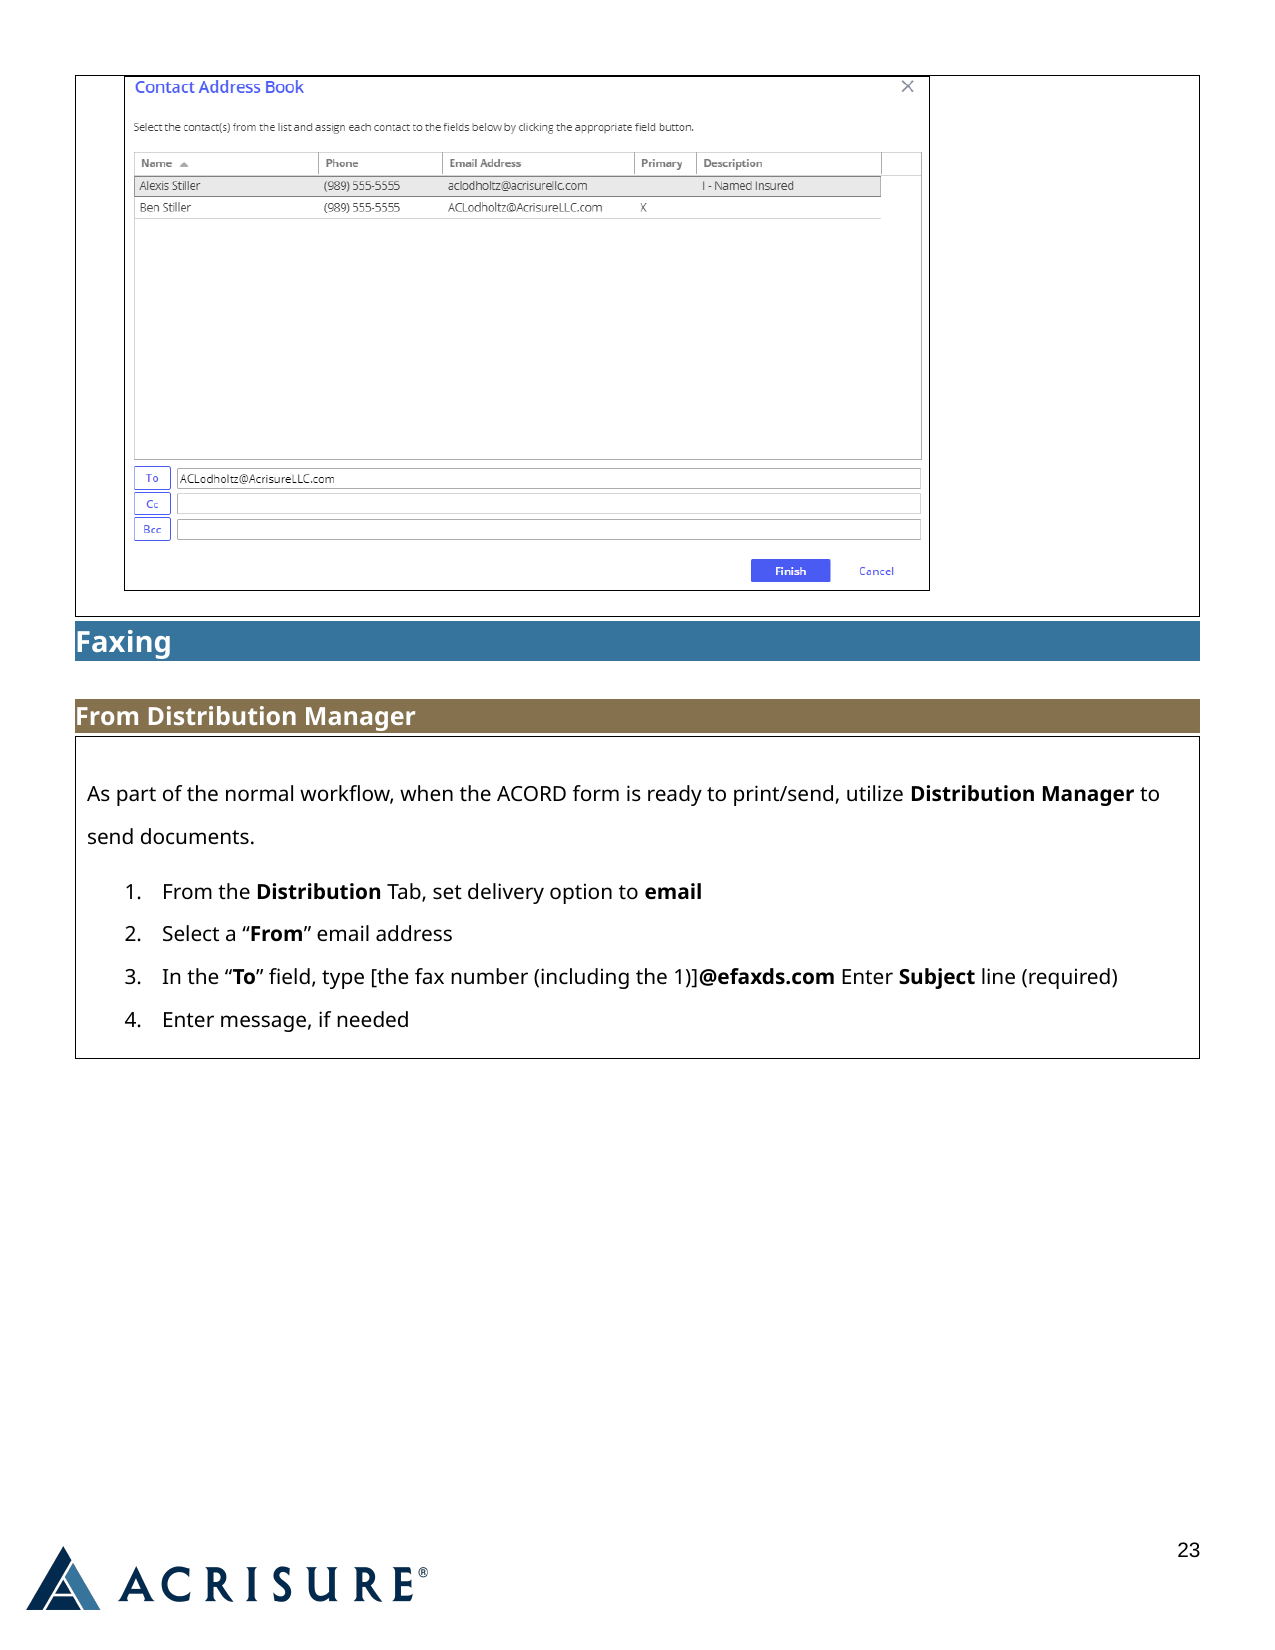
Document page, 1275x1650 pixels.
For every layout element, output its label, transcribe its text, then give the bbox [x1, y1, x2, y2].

subtitle From Distribution Manager [75, 699, 1200, 733]
picture [26, 1546, 428, 1610]
picture [125, 77, 929, 590]
subtitle Faxing [75, 621, 1200, 661]
table_header As part of the normal workflow, when the ACORD form is ready to print/send, utilize the Distribution Manager to send documents. From the Distribution Tab, set delivery option to Email The From field defaults to your email address, however the sender can be changed Add Signature (should default) Add more than one recipient, cc, or bcc Enter body of the email with full HTML functionality (change font size/color, add logos, pictures, change alignment, etc. If the documents need to be sent to multiple recipients, Click on “To” Button Contact Address Book will open. Double click on the Contact Name to add as an additional recipient. Once all additional recipients are added, click Finish. [76, 76, 1199, 616]
table_header As part of the normal workflow, when the ACORD form is ready to print/send, utilize Distribution Manager to send documents. From the Distribution Tab, set delivery option to email Select a “From” email address In the “To” field, type [the fax number (including the 1)]@efaxds.com Enter Subject line (required) Enter message, if needed Click FINISH to send. [76, 737, 1199, 1058]
